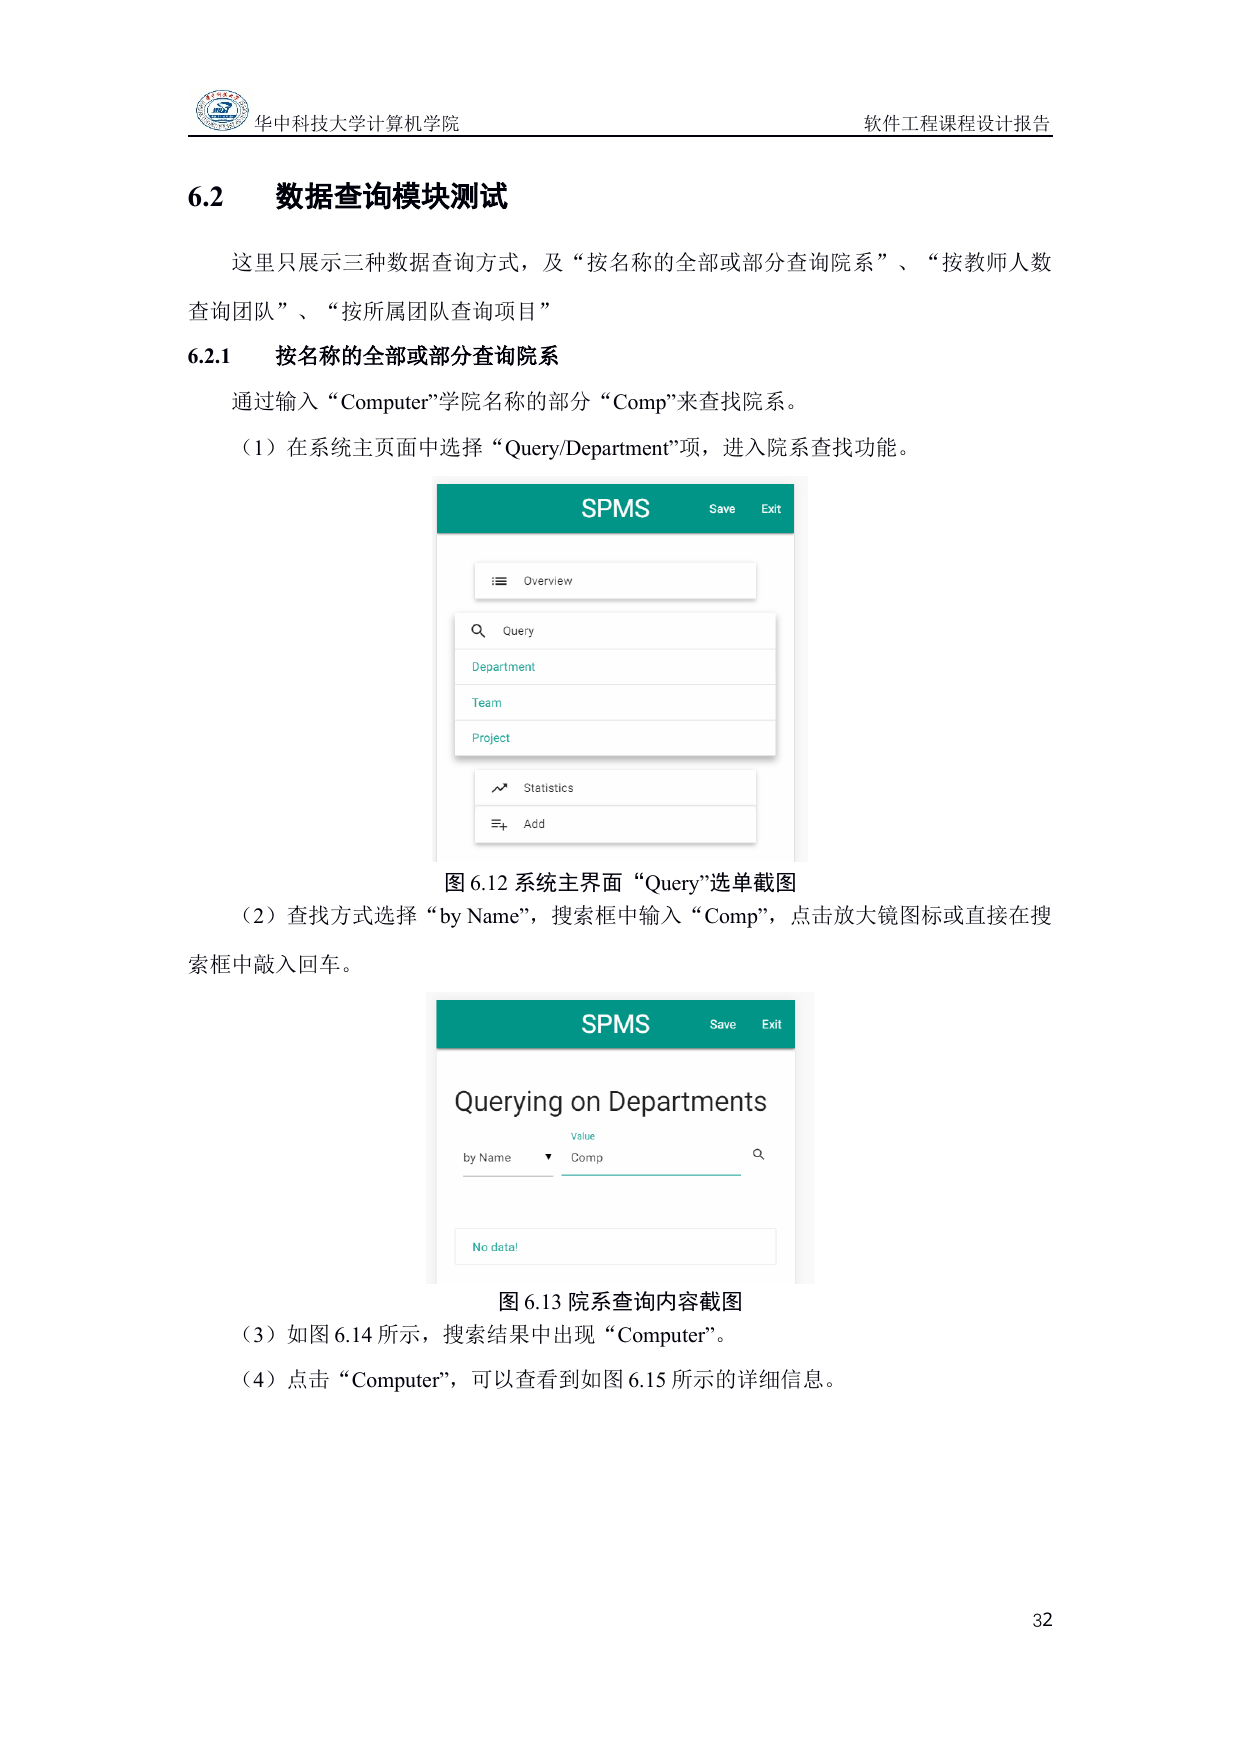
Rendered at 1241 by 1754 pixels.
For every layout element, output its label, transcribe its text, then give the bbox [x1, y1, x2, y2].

subtitle 6.2.1 按名称的全部或部分查询院系 [187, 338, 1053, 371]
picture [189, 88, 254, 131]
title 图6.13 院系查询内容截图 [187, 1285, 1053, 1317]
text 这里只展示三种数据查询方式，及“按名称的全部或部分查询院系”、“按教师人数查询团队”、“按所属团队查询项目” [187, 245, 1053, 326]
text （4）点击“Computer”，可以查看到如图6.15所示的详细信息。 [187, 1363, 1053, 1396]
subtitle 6.2 数据查询模块测试 [187, 162, 1053, 227]
picture [432, 476, 808, 862]
text （3）如图6.14所示，搜索结果中出现“Computer”。 [187, 1317, 1053, 1350]
text 通过输入“Computer”学院名称的部分“Comp”来查找院系。 [187, 384, 1053, 417]
text （1）在系统主页面中选择“Query/Department”项，进入院系查找功能。 [187, 430, 1053, 463]
title 图6.12 系统主界面“Query”选单截图 [187, 866, 1053, 898]
picture [425, 992, 815, 1284]
text （2）查找方式选择“by Name”，搜索框中输入“Comp”，点击放大镜图标或直接在搜索框中敲入回车。 [187, 898, 1053, 980]
